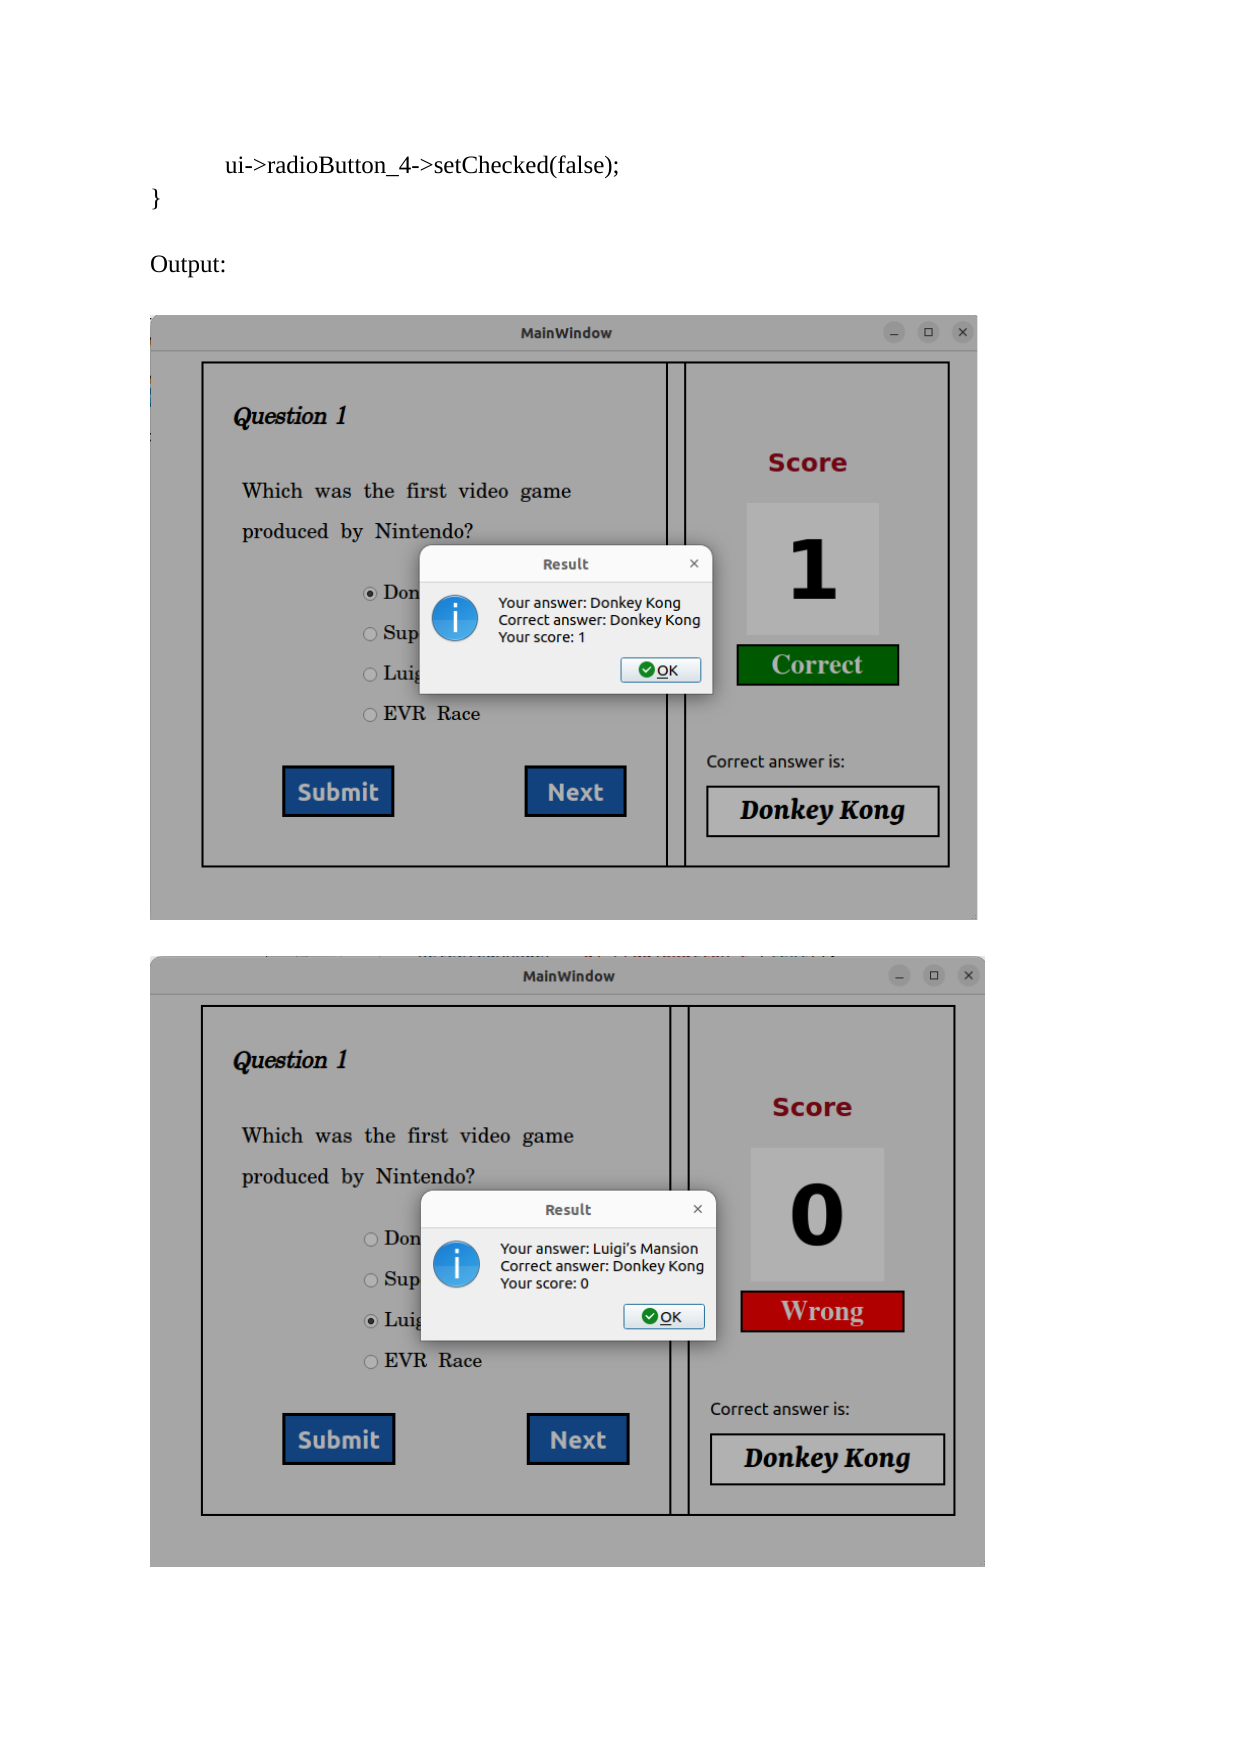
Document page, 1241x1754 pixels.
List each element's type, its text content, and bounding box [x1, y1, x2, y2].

text } [150, 183, 1090, 212]
picture [150, 315, 978, 920]
picture [150, 956, 985, 1567]
text Output: [150, 249, 1090, 278]
text ui->radioButton_4->setChecked(false); [150, 150, 1090, 179]
